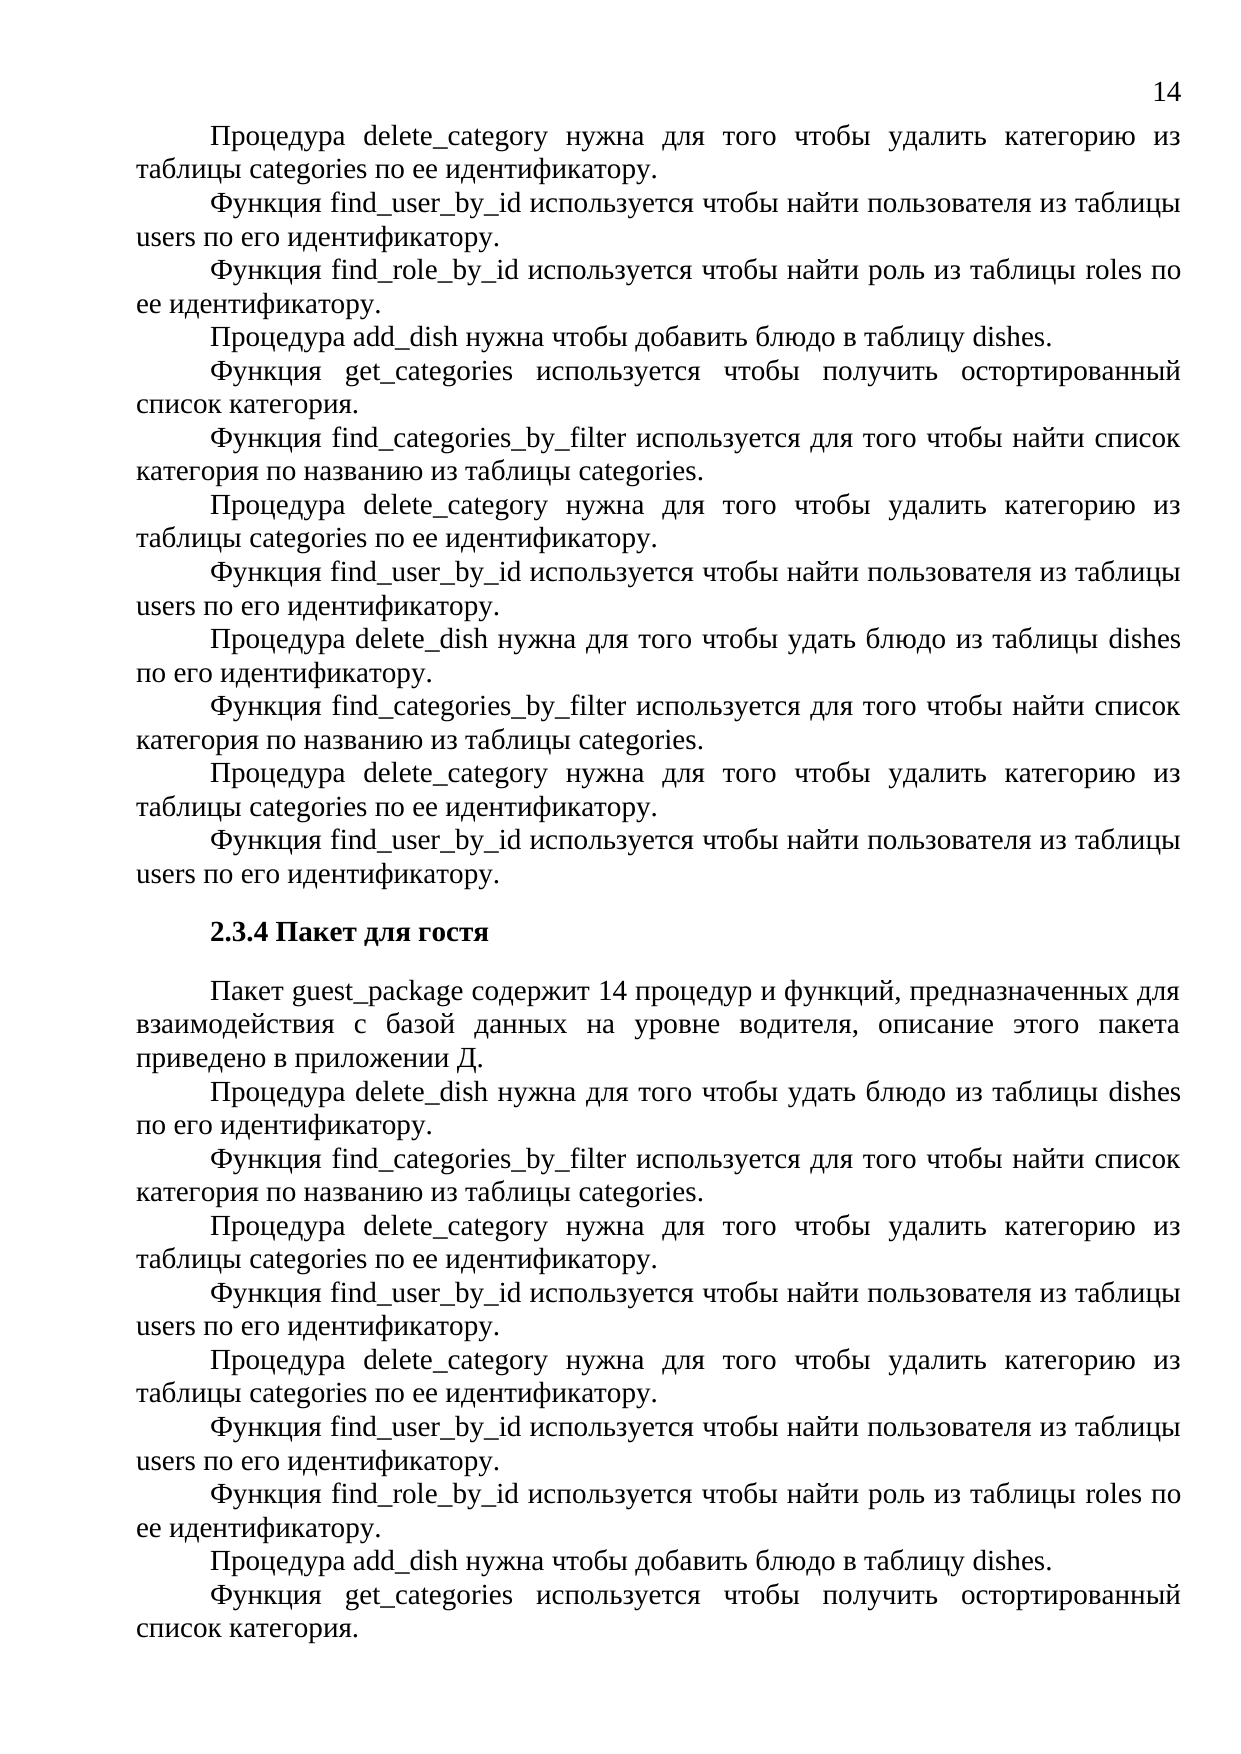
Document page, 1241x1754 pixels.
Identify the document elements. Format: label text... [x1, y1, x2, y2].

text 2.3.4 Пакет для гостя [136, 914, 1181, 948]
text Функция get_categories используется чтобы получить остортированный список категория. [136, 353, 1181, 420]
text Функция find_role_by_id используется чтобы найти роль из таблицы roles по ее идентификатору. [136, 252, 1181, 319]
text Процедура delete_dish нужна для того чтобы удать блюдо из таблицы dishes по его идентификатору. [136, 1074, 1181, 1141]
text Функция find_user_by_id используется чтобы найти пользователя из таблицы users по его идентификатору. [136, 1275, 1181, 1342]
text Функция get_categories используется чтобы получить остортированный список категория. [136, 1577, 1181, 1644]
text Функция find_user_by_id используется чтобы найти пользователя из таблицы users по его идентификатору. [136, 1409, 1181, 1476]
text Функция find_user_by_id используется чтобы найти пользователя из таблицы users по его идентификатору. [136, 554, 1181, 621]
text Пакет guest_package содержит 14 процедур и функций, предназначенных для взаимодействия с базой данных на уровне водителя, описание этого пакета приведено в приложении Д. [136, 973, 1181, 1074]
text Функция find_categories_by_filter используется для того чтобы найти список категория по названию из таблицы categories. [136, 688, 1181, 755]
text Процедура delete_category нужна для того чтобы удалить категорию из таблицы categories по ее идентификатору. [136, 1342, 1181, 1409]
text Процедура delete_category нужна для того чтобы удалить категорию из таблицы categories по ее идентификатору. [136, 1208, 1181, 1275]
text Процедура delete_category нужна для того чтобы удалить категорию из таблицы categories по ее идентификатору. [136, 118, 1181, 185]
text Функция find_user_by_id используется чтобы найти пользователя из таблицы users по его идентификатору. [136, 185, 1181, 252]
text Функция find_role_by_id используется чтобы найти роль из таблицы roles по ее идентификатору. [136, 1476, 1181, 1543]
text Процедура delete_dish нужна для того чтобы удать блюдо из таблицы dishes по его идентификатору. [136, 621, 1181, 688]
text Процедура delete_category нужна для того чтобы удалить категорию из таблицы categories по ее идентификатору. [136, 487, 1181, 554]
text Процедура add_dish нужна чтобы добавить блюдо в таблицу dishes. [136, 319, 1181, 353]
text Функция find_categories_by_filter используется для того чтобы найти список категория по названию из таблицы categories. [136, 420, 1181, 487]
text Процедура add_dish нужна чтобы добавить блюдо в таблицу dishes. [136, 1543, 1181, 1577]
text Процедура delete_category нужна для того чтобы удалить категорию из таблицы categories по ее идентификатору. [136, 755, 1181, 822]
text Функция find_categories_by_filter используется для того чтобы найти список категория по названию из таблицы categories. [136, 1141, 1181, 1208]
text Функция find_user_by_id используется чтобы найти пользователя из таблицы users по его идентификатору. [136, 822, 1181, 889]
